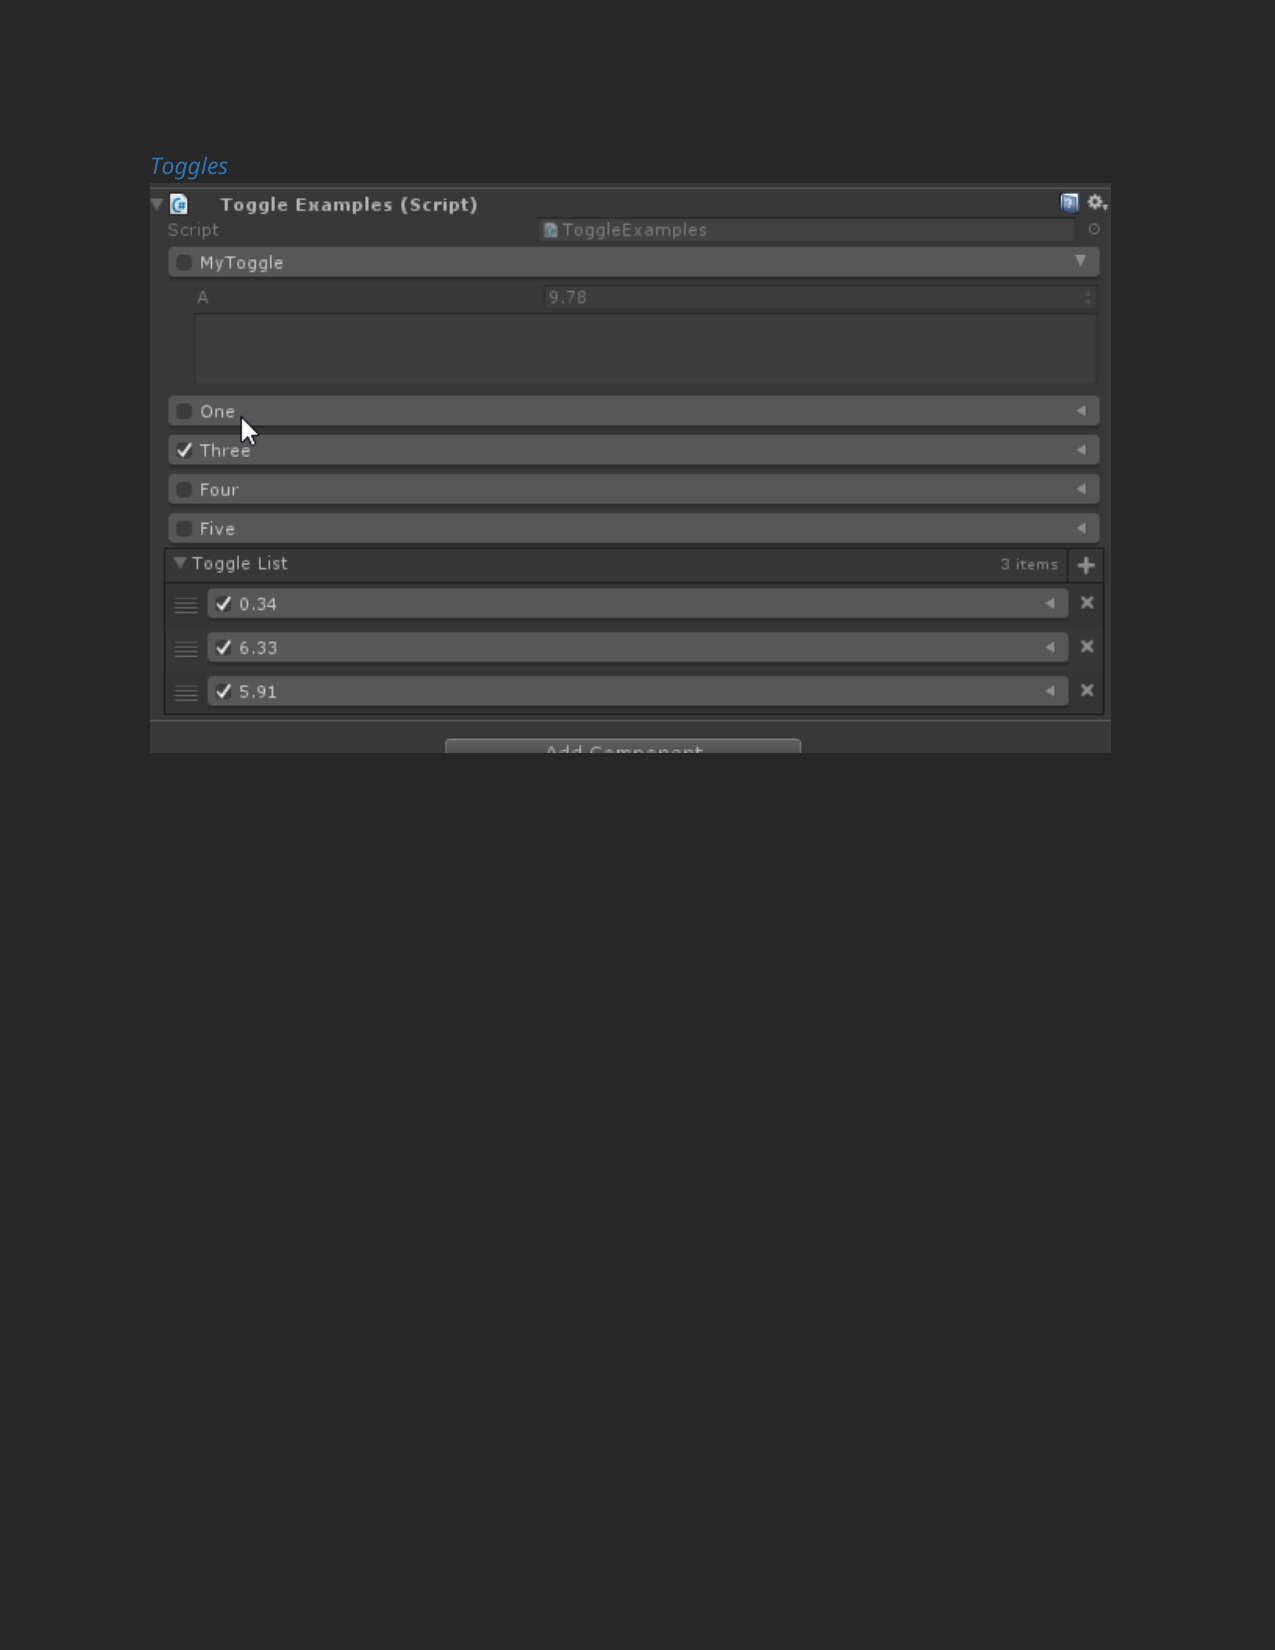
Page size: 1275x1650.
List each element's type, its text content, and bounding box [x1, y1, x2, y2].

picture [150, 183, 1111, 753]
subtitle Toggles [150, 150, 1125, 181]
